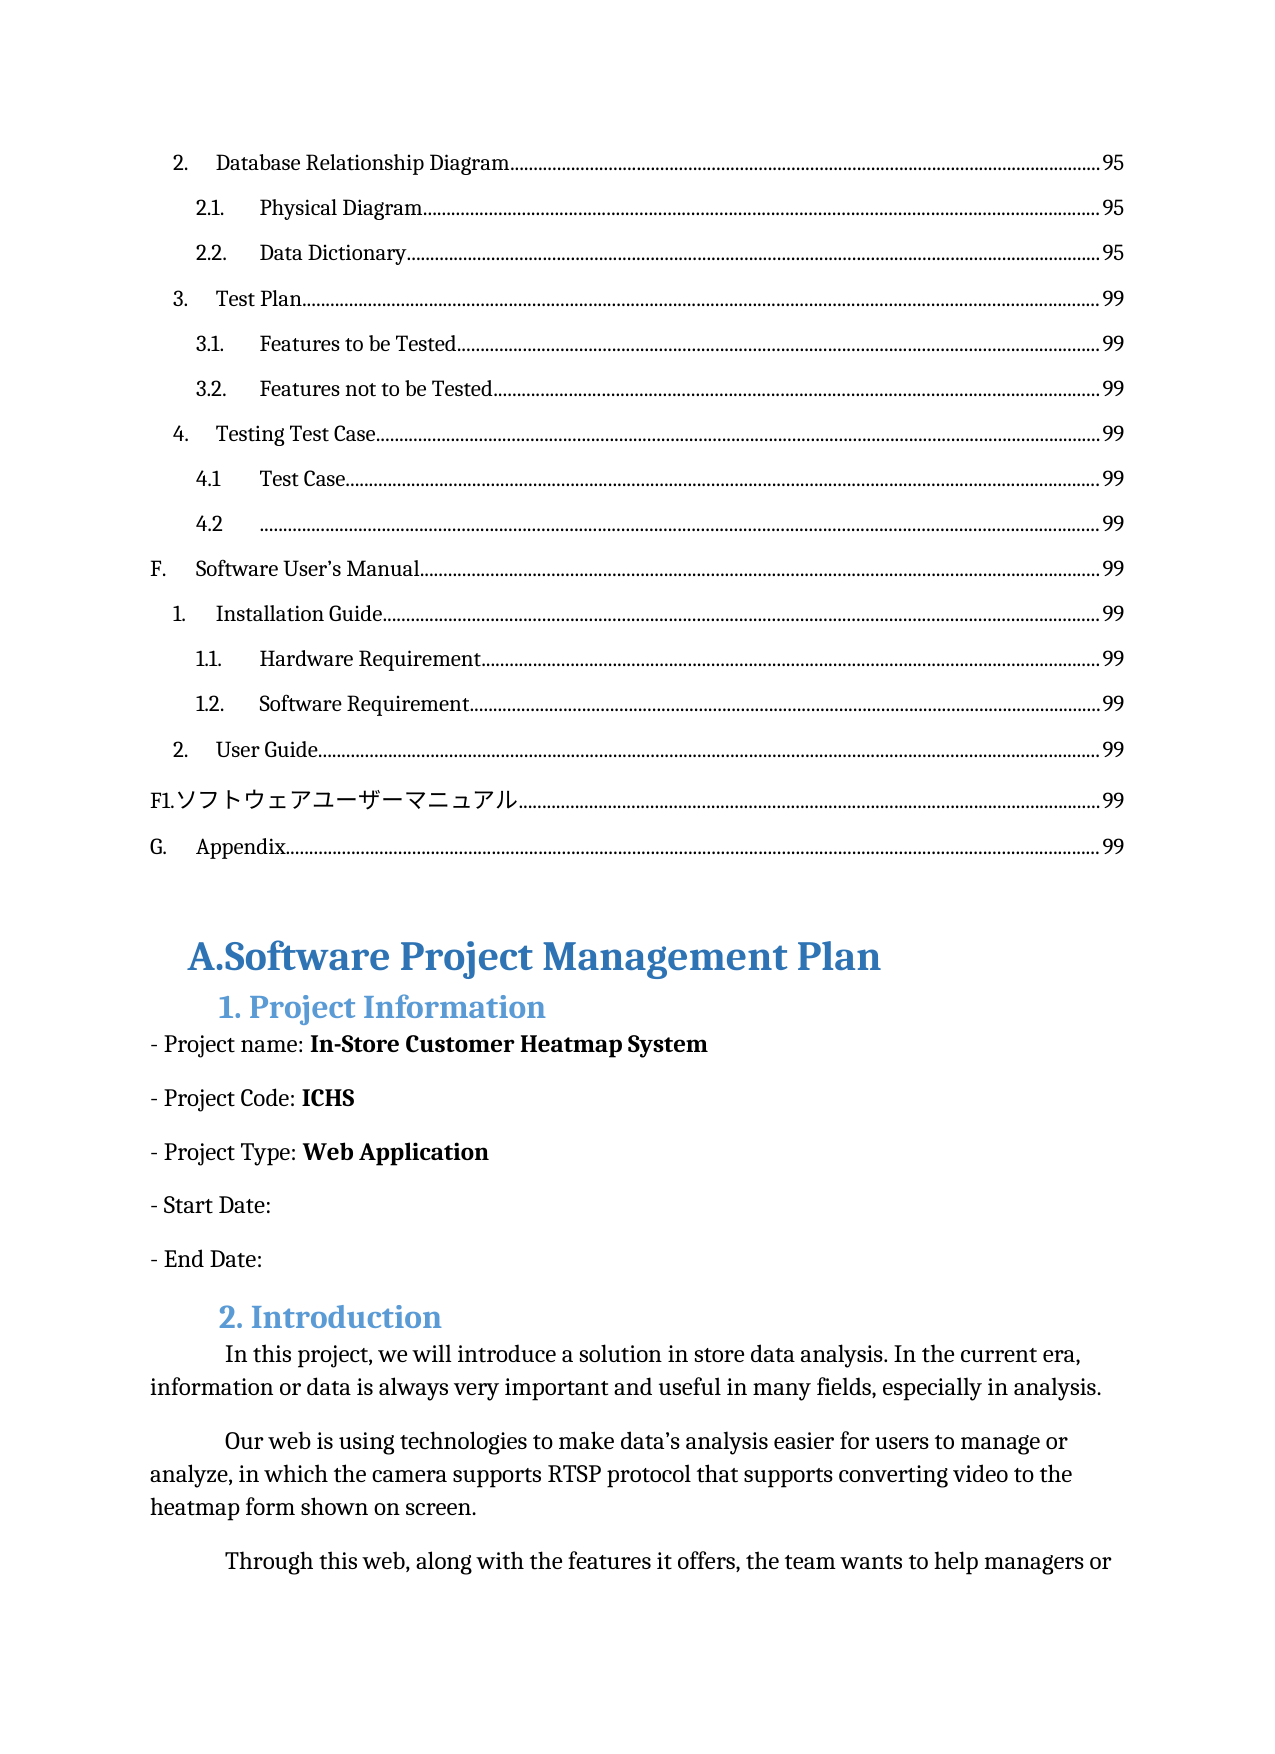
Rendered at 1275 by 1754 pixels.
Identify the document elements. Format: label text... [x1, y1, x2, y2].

subtitle 1. Project Information [219, 988, 1125, 1027]
text - Project Type: Web Application [150, 1137, 1125, 1166]
text - Project name: In-Store Customer Heatmap System [150, 1030, 1125, 1058]
text In this project, we will introduce a solution in store data analysis. In the current era, information or data is always very important and useful in many fields, especially in analysis. [150, 1340, 1125, 1402]
subtitle 2. Introduction [219, 1299, 1125, 1337]
text Our web is using technologies to make data’s analysis easier for users to manage or analyze, in which the camera supports RTSP protocol that supports converting video to the heatmap form shown on screen. [150, 1427, 1125, 1522]
text - Start Date: [150, 1191, 1125, 1220]
text - Project Code: ICHS [150, 1083, 1125, 1112]
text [150, 1547, 1125, 1576]
text - End Date: [150, 1245, 1125, 1274]
subtitle Software Project Management Plan [187, 932, 1125, 980]
